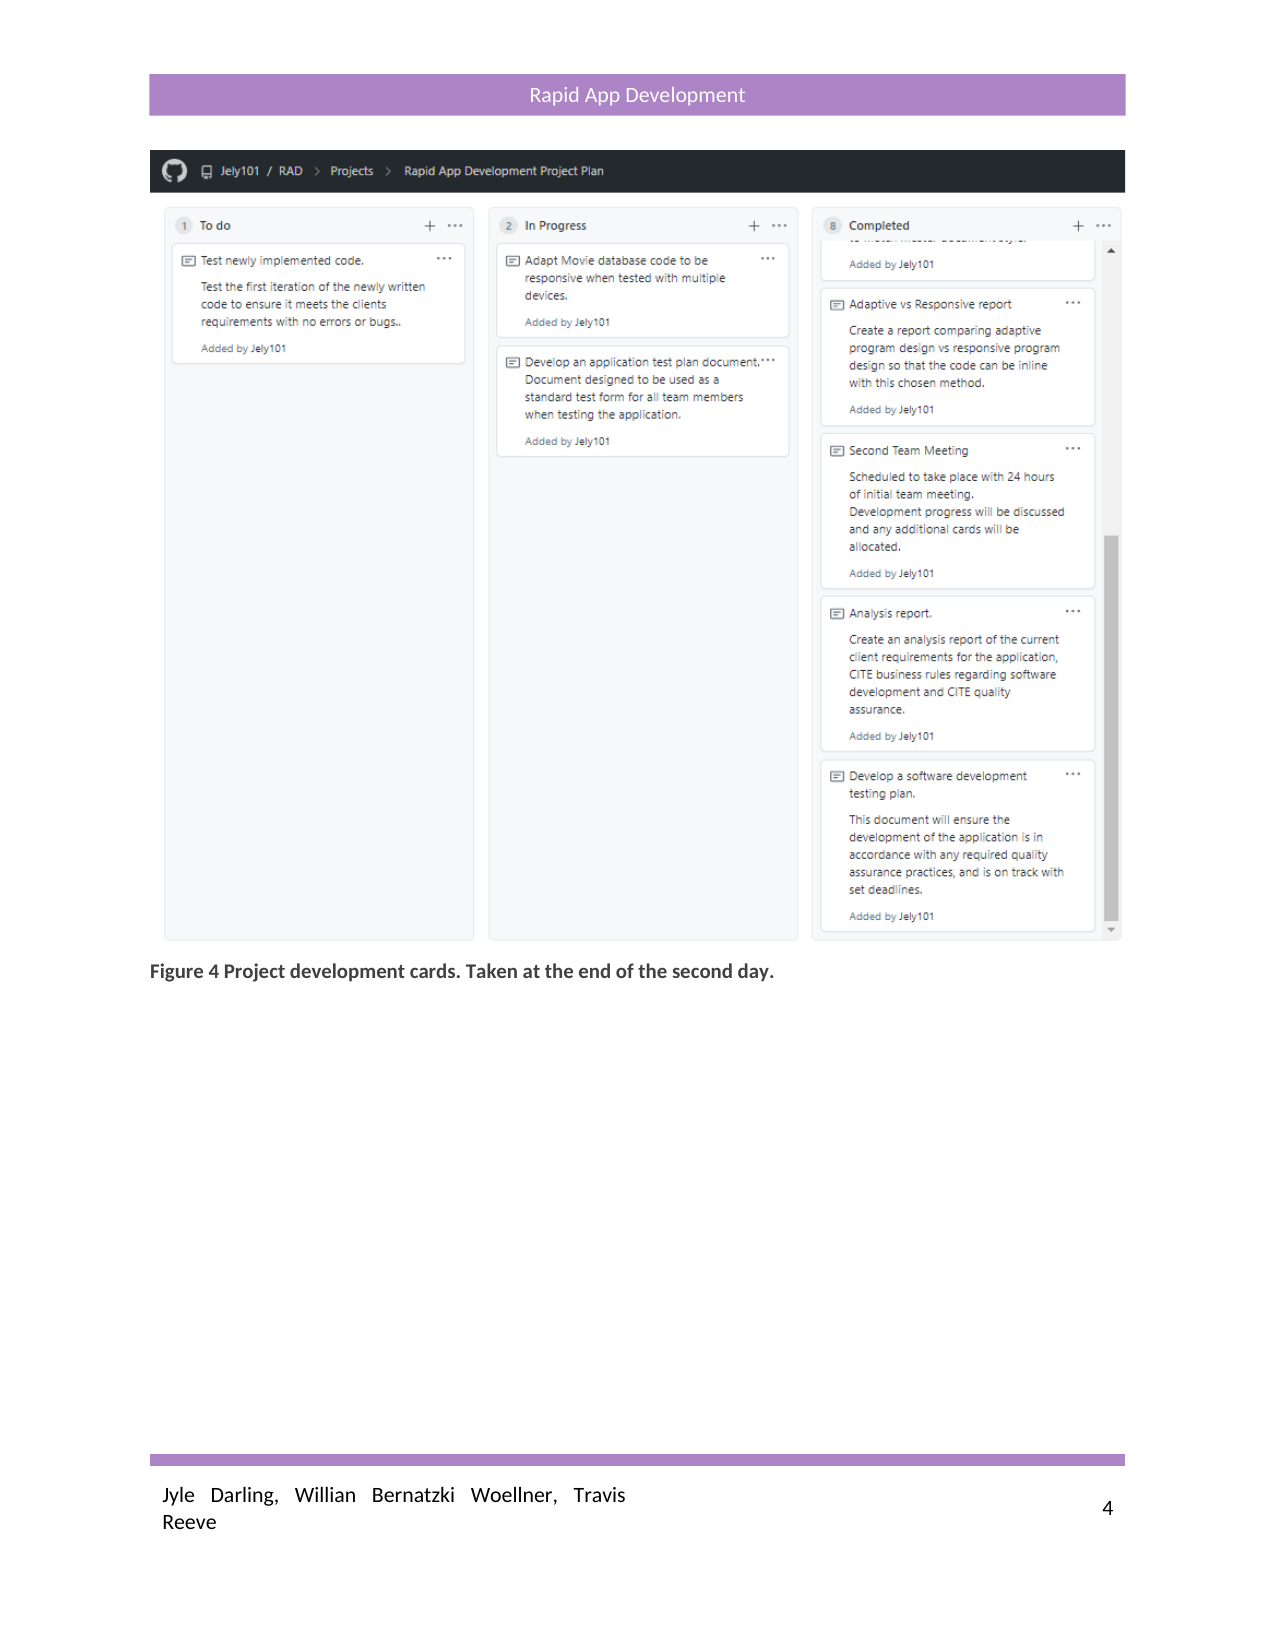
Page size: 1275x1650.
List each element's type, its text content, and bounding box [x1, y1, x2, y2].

picture [150, 150, 1125, 943]
text Figure 4 Project development cards. Taken at the end of the second day. [150, 958, 1125, 983]
